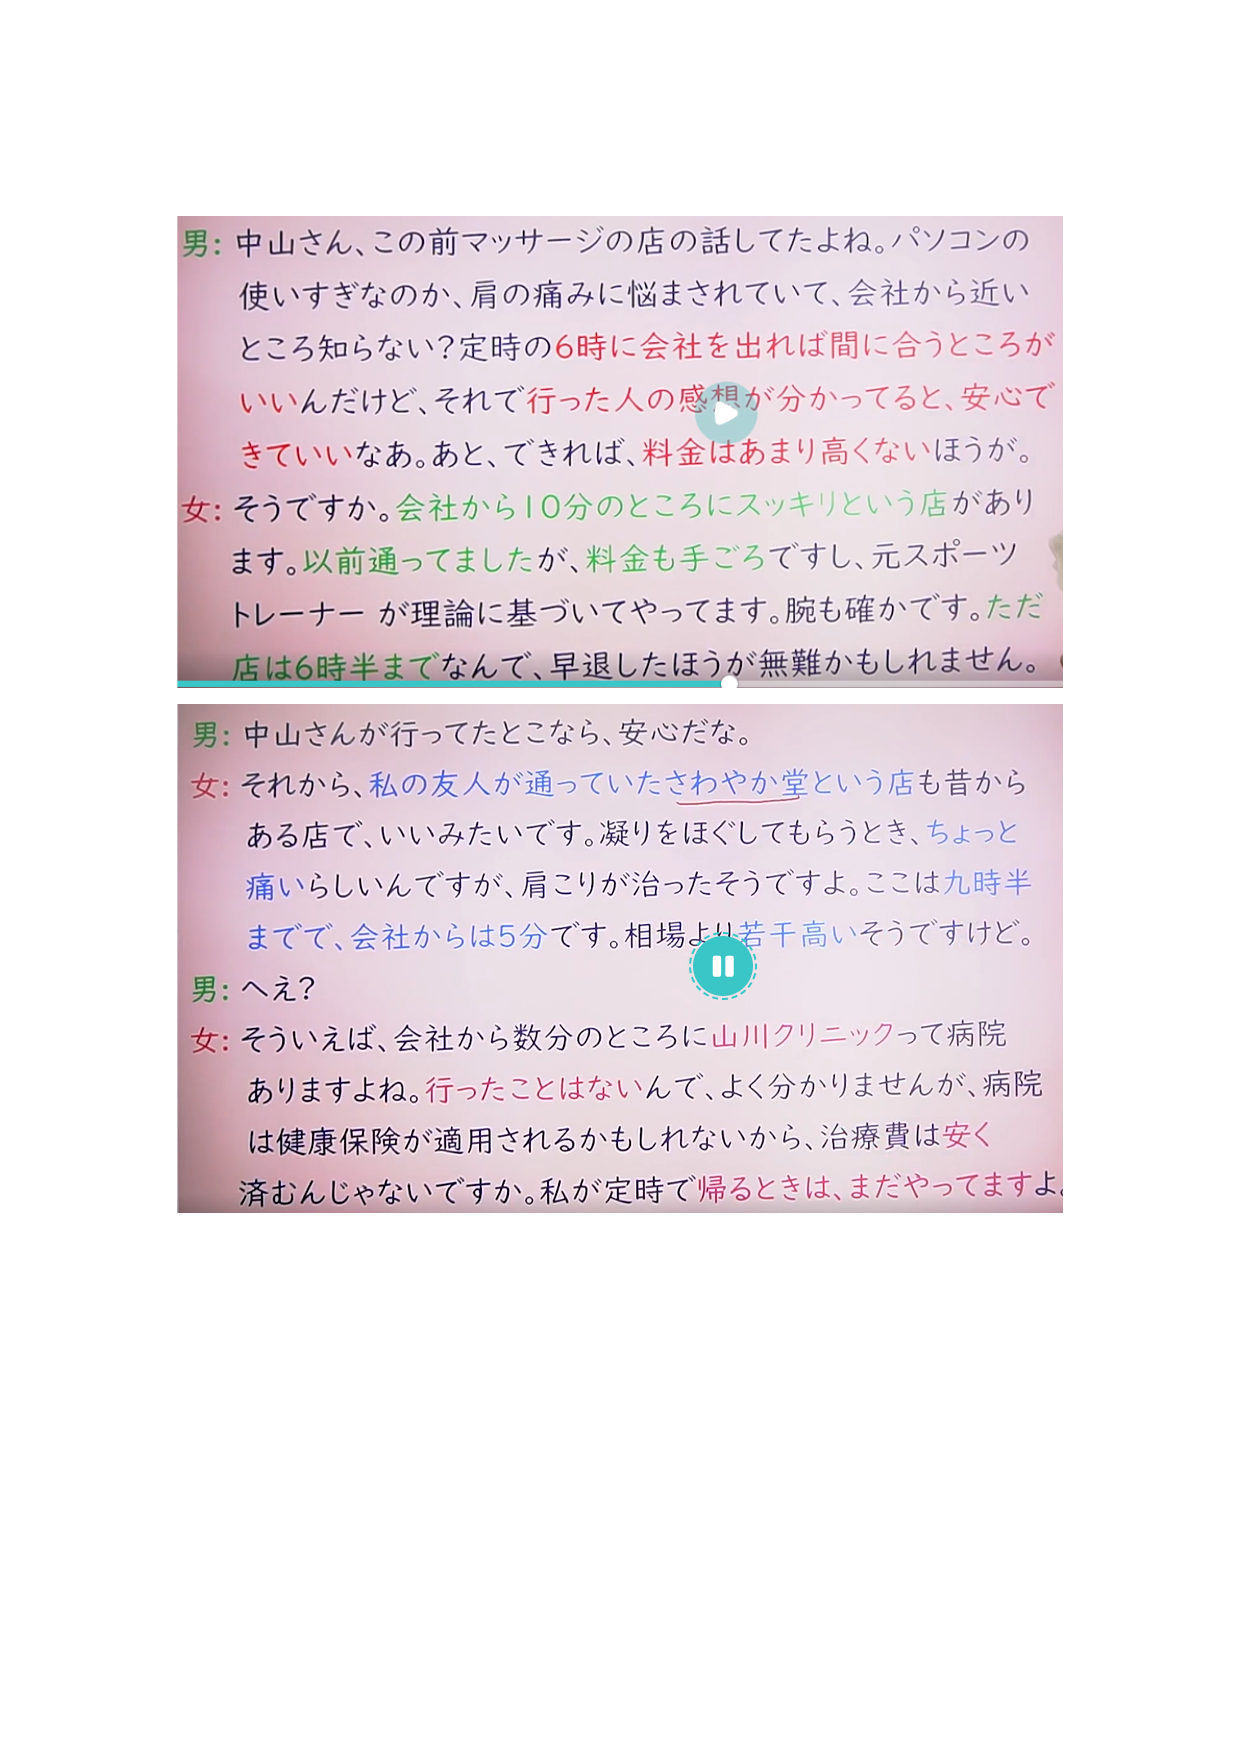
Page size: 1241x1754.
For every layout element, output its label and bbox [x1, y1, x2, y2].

picture [177, 216, 1063, 688]
picture [177, 704, 1063, 1213]
